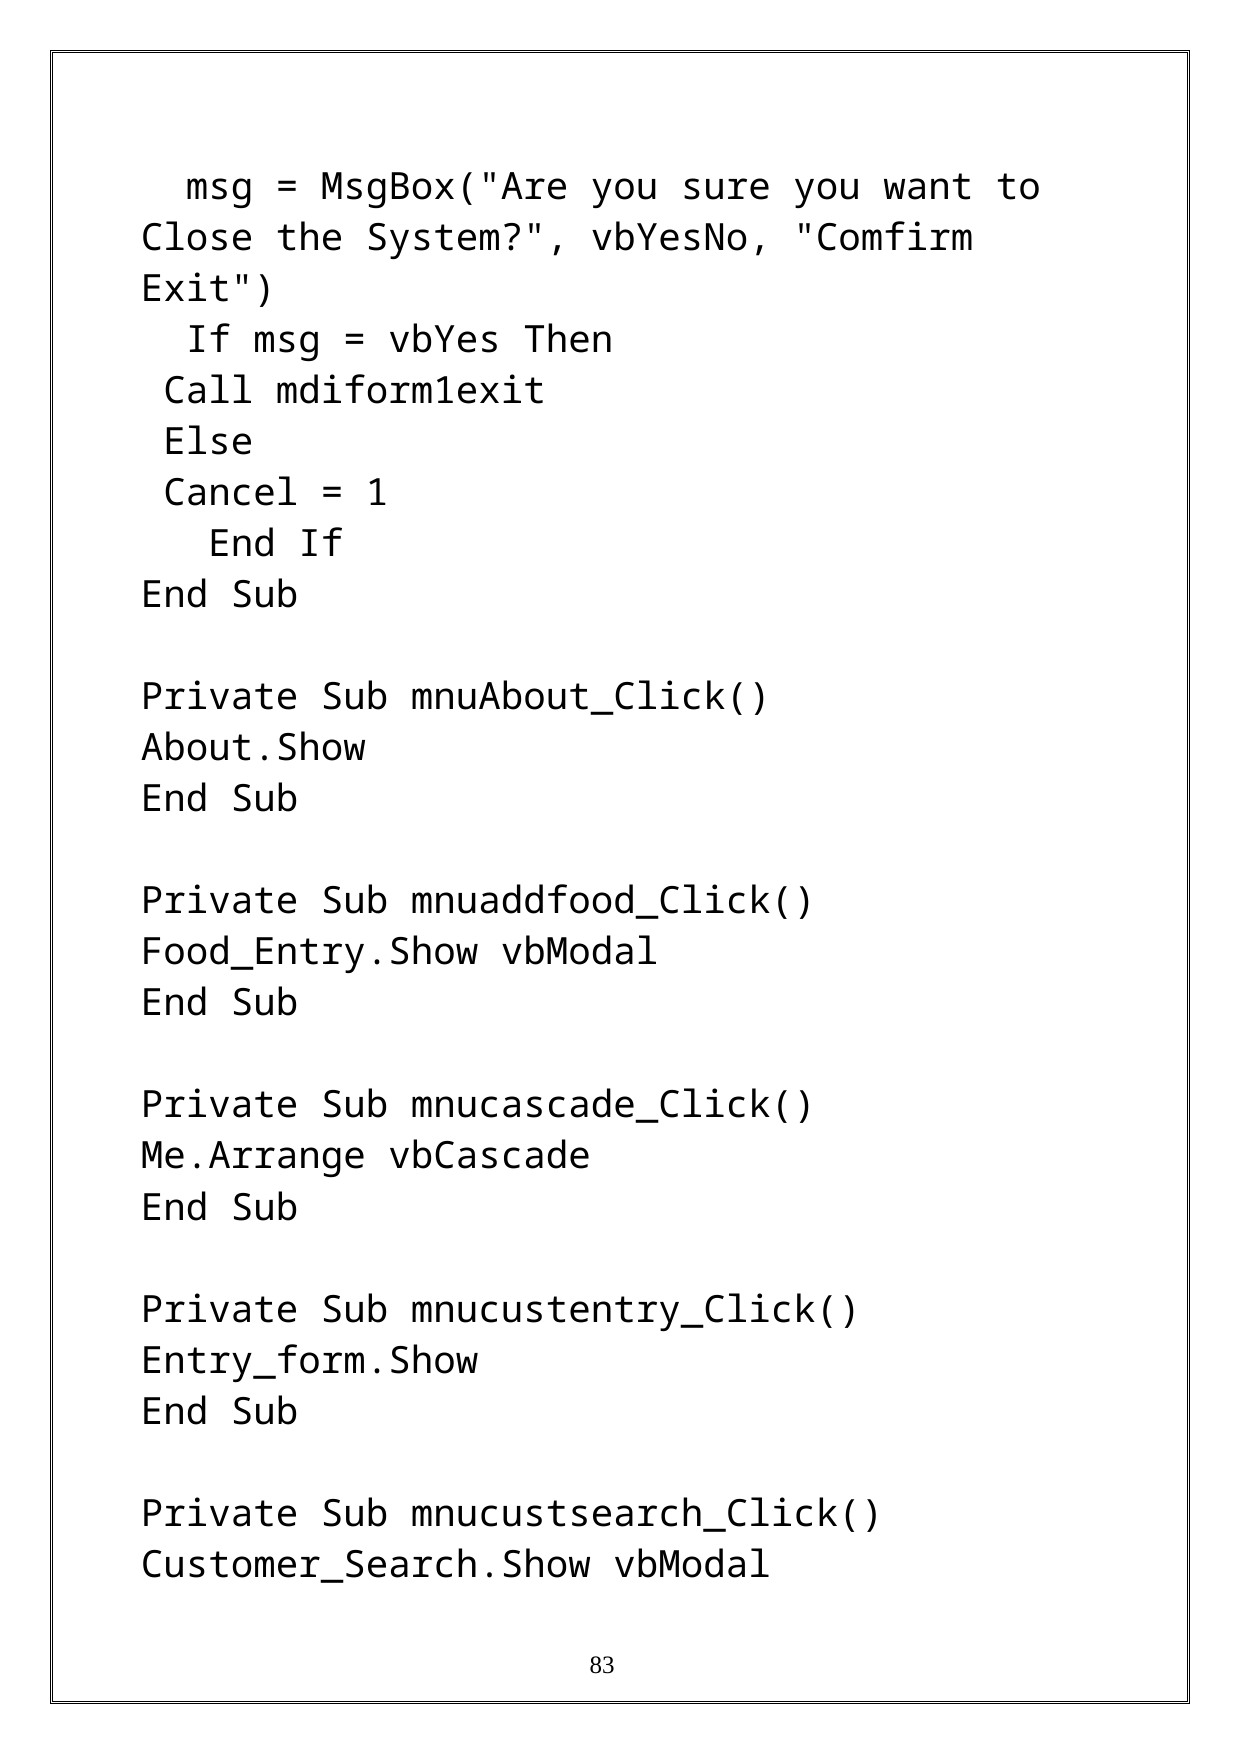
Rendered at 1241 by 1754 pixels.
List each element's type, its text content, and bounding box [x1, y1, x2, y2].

text End Sub [141, 1180, 1063, 1231]
text Food_Entry.Show vbModal [141, 924, 1063, 976]
text End Sub [141, 976, 1063, 1027]
text End Sub [141, 567, 1063, 618]
text If msg = vbYes Then [141, 312, 1063, 363]
text Private Sub mnucustentry_Click() [141, 1282, 1063, 1333]
text Call mdiform1exit [141, 363, 1063, 414]
text End Sub [141, 771, 1063, 822]
text End If [141, 516, 1063, 567]
text Private Sub mnucascade_Click() [141, 1078, 1063, 1129]
text Private Sub mnucustsearch_Click() [141, 1486, 1063, 1537]
text Entry_form.Show [141, 1333, 1063, 1384]
text Customer_Search.Show vbModal [141, 1537, 1063, 1588]
text Private Sub mnuaddfood_Click() [141, 873, 1063, 924]
text Private Sub mnuAbout_Click() [141, 669, 1063, 720]
text msg = MsgBox("Are you sure you want to Close the System?", vbYesNo, "Comfirm Exit") [141, 159, 1063, 312]
text Me.Arrange vbCascade [141, 1129, 1063, 1180]
text End Sub [141, 1384, 1063, 1435]
text Cancel = 1 [141, 465, 1063, 516]
text Else [141, 414, 1063, 465]
text About.Show [141, 720, 1063, 771]
